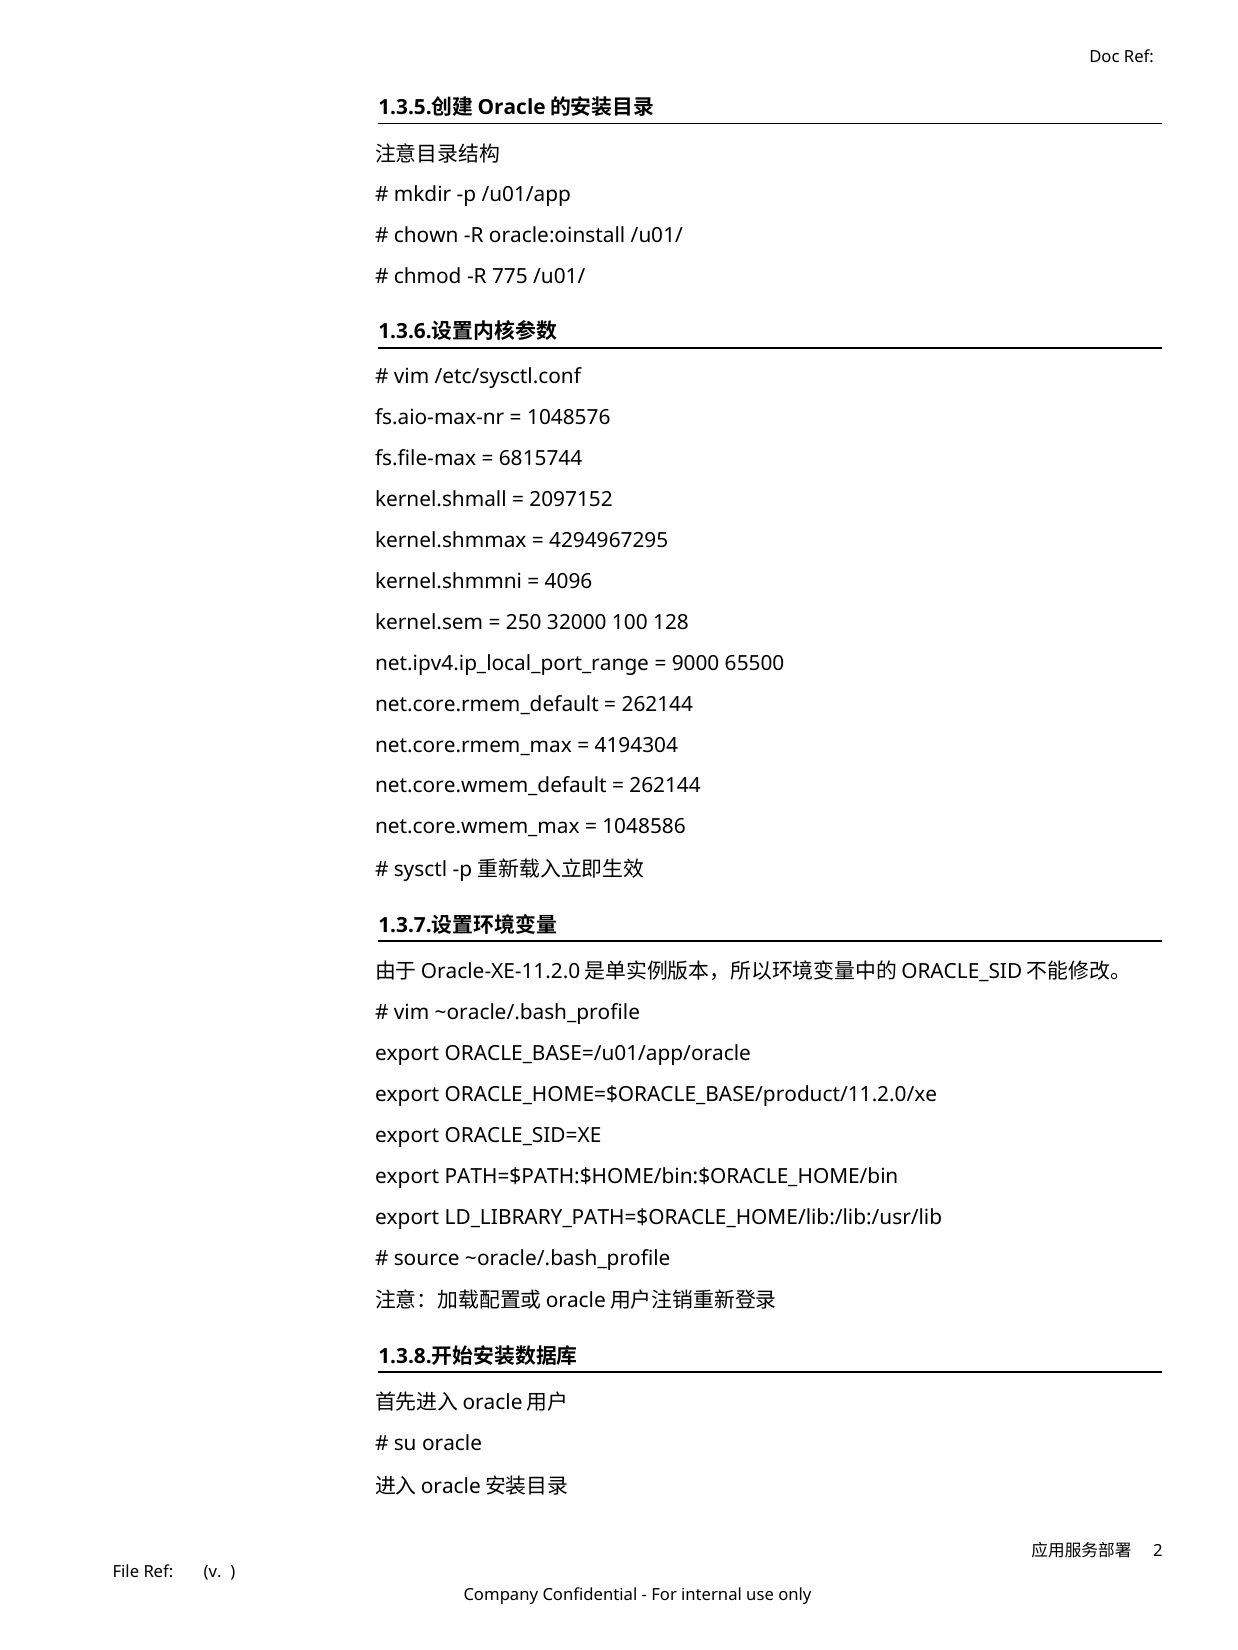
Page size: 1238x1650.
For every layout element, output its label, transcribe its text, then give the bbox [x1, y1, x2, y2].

text net.ipv4.ip_local_port_range = 9000 65500 [375, 648, 1162, 676]
text 注意：加载配置或oracle用户注销重新登录 [375, 1284, 1162, 1314]
text kernel.shmmax = 4294967295 [375, 525, 1162, 553]
text # vim ~oracle/.bash_profile [375, 997, 1162, 1026]
text 注意目录结构 [375, 137, 1162, 167]
subtitle 开始安装数据库 [378, 1339, 1162, 1371]
text export ORACLE_SID=XE [375, 1120, 1162, 1148]
text # vim /etc/sysctl.conf [375, 361, 1162, 390]
text export PATH=$PATH:$HOME/bin:$ORACLE_HOME/bin [375, 1161, 1162, 1189]
text net.core.rmem_max = 4194304 [375, 730, 1162, 758]
text export LD_LIBRARY_PATH=$ORACLE_HOME/lib:/lib:/usr/lib [375, 1202, 1162, 1230]
text net.core.wmem_default = 262144 [375, 771, 1162, 799]
subtitle 设置环境变量 [378, 908, 1162, 940]
subtitle 创建Oracle的安装目录 [378, 90, 1162, 123]
subtitle 设置内核参数 [378, 315, 1162, 347]
text export ORACLE_BASE=/u01/app/oracle [375, 1038, 1162, 1066]
text # su oracle [375, 1428, 1162, 1457]
text # chmod -R 775 /u01/ [375, 261, 1162, 290]
text export ORACLE_HOME=$ORACLE_BASE/product/11.2.0/xe [375, 1079, 1162, 1107]
text 首先进入oracle用户 [375, 1385, 1162, 1416]
text net.core.rmem_default = 262144 [375, 689, 1162, 717]
text fs.aio-max-nr = 1048576 [375, 402, 1162, 431]
text kernel.shmmni = 4096 [375, 566, 1162, 594]
text kernel.sem = 250 32000 100 128 [375, 607, 1162, 635]
text net.core.wmem_max = 1048586 [375, 812, 1162, 840]
text 进入oracle安装目录 [375, 1469, 1162, 1499]
text # source ~oracle/.bash_profile [375, 1243, 1162, 1271]
text # mkdir -p /u01/app [375, 179, 1162, 208]
text kernel.shmall = 2097152 [375, 484, 1162, 512]
text # chown -R oracle:oinstall /u01/ [375, 220, 1162, 249]
text # sysctl -p 重新载入立即生效 [375, 852, 1162, 883]
text fs.file-max = 6815744 [375, 443, 1162, 472]
text 由于Oracle-XE-11.2.0是单实例版本，所以环境变量中的ORACLE_SID不能修改。 [375, 954, 1162, 984]
